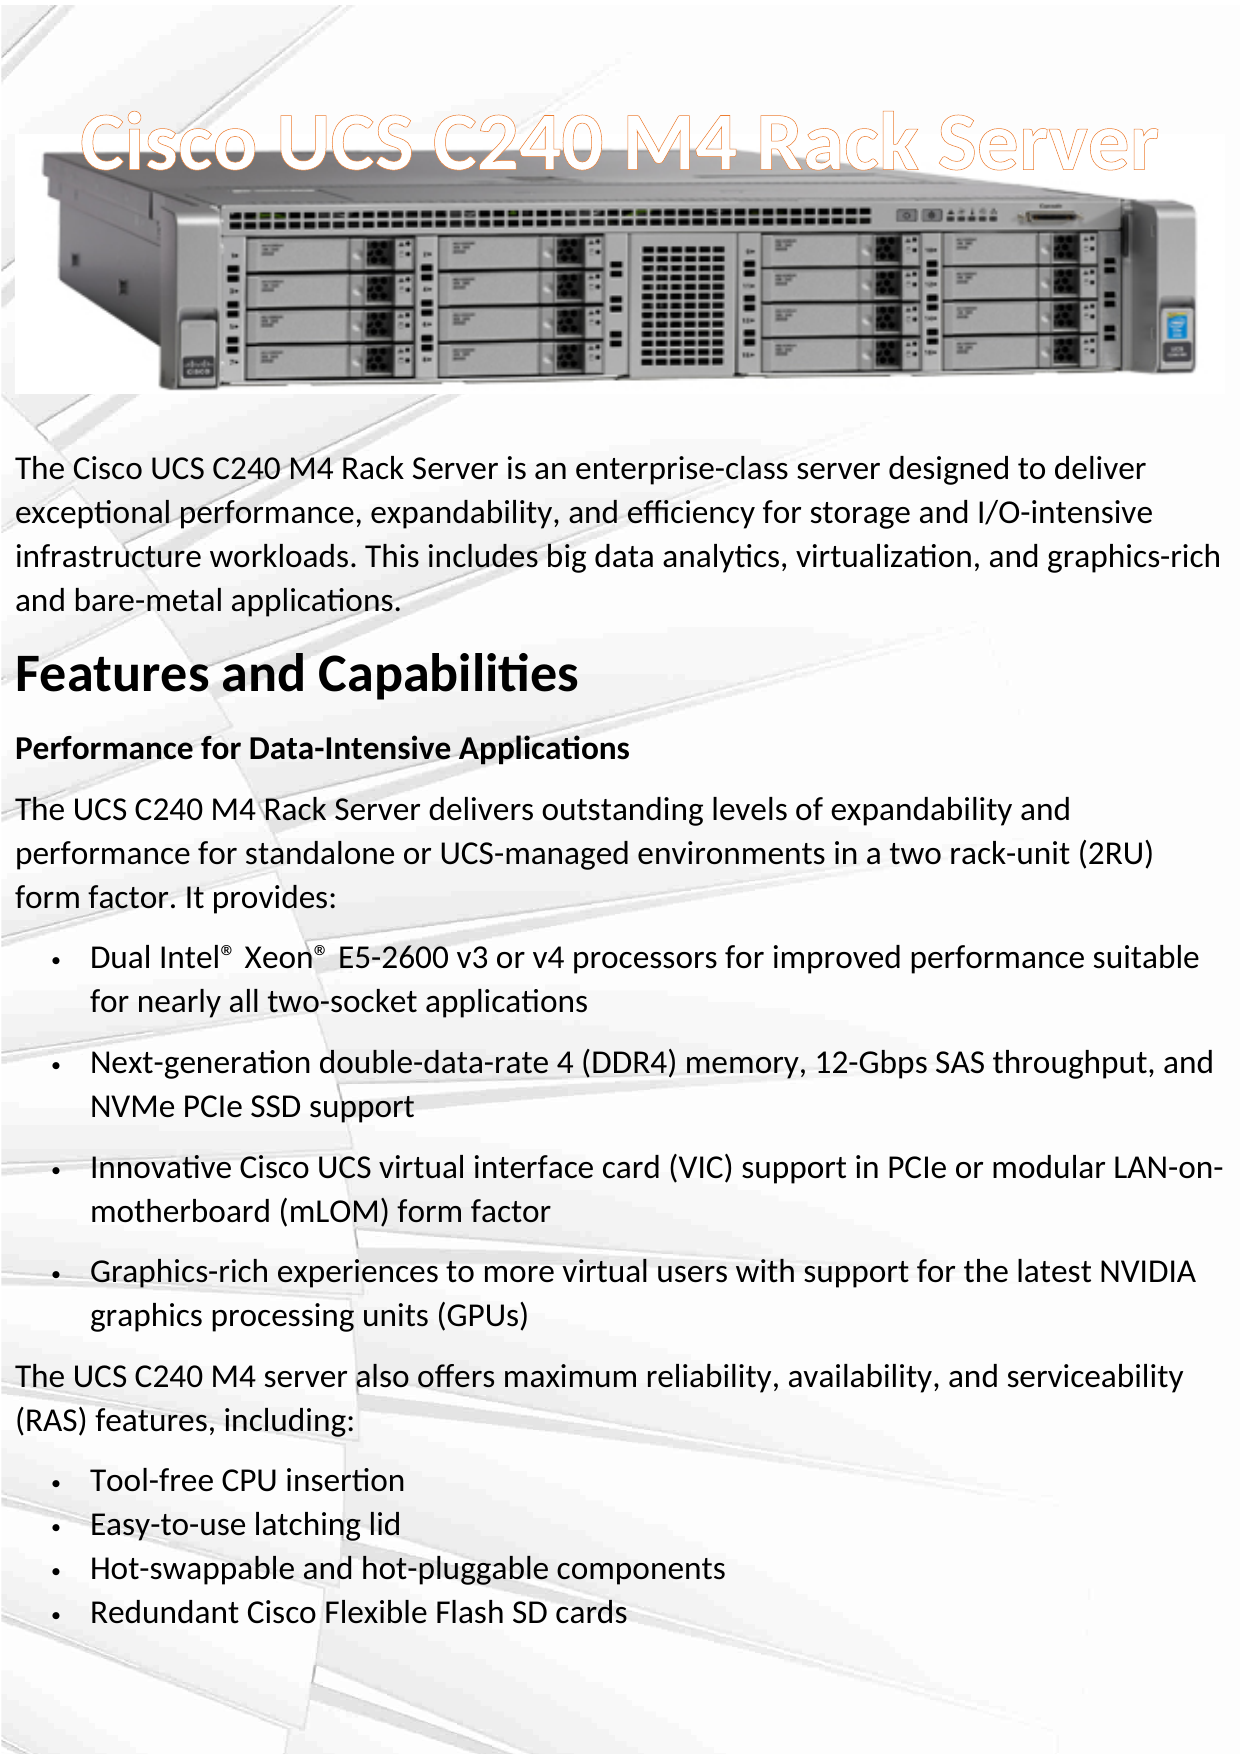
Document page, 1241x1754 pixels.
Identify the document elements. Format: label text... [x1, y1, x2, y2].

text Features and Capabilities [15, 639, 1226, 705]
text Performance for Data-Intensive Applications [15, 727, 1226, 768]
list Dual Intel® Xeon® E5-2600 v3 or v4 processors for improved performance suitable for nearly all two-socket applications [52, 936, 1226, 1021]
text The UCS C240 M4 Rack Server delivers outstanding levels of expandability and performance for standalone or UCS-managed environments in a two rack-unit (2RU) form factor. It provides: [15, 788, 1226, 917]
text The Cisco UCS C240 M4 Rack Server is an enterprise-class server designed to deliver exceptional performance, expandability, and efficiency for storage and I/O-intensive infrastructure workloads. This includes big data analytics, virtualization, and graphics-rich and bare-metal applications. [15, 342, 1226, 619]
list Graphics-rich experiences to more virtual users with support for the latest NVIDIA graphics processing units (GPUs) [52, 1250, 1226, 1335]
text Cisco UCS C240 M4 Rack Server [15, 89, 1226, 190]
picture [14, 134, 1225, 394]
text The UCS C240 M4 server also offers maximum reliability, availability, and serviceability (RAS) features, including: [15, 1355, 1226, 1439]
list Hot-swappable and hot-pluggable components [52, 1547, 1226, 1588]
list Redundant Cisco Flexible Flash SD cards [52, 1591, 1226, 1632]
list Innovative Cisco UCS virtual interface card (VIC) support in PCIe or modular LAN-on-motherboard (mLOM) form factor [52, 1146, 1226, 1230]
list Tool-free CPU insertion [52, 1459, 1226, 1500]
list Easy-to-use latching lid [52, 1503, 1226, 1544]
list Next-generation double-data-rate 4 (DDR4) memory, 12-Gbps SAS throughput, and NVMe PCIe SSD support [52, 1041, 1226, 1126]
